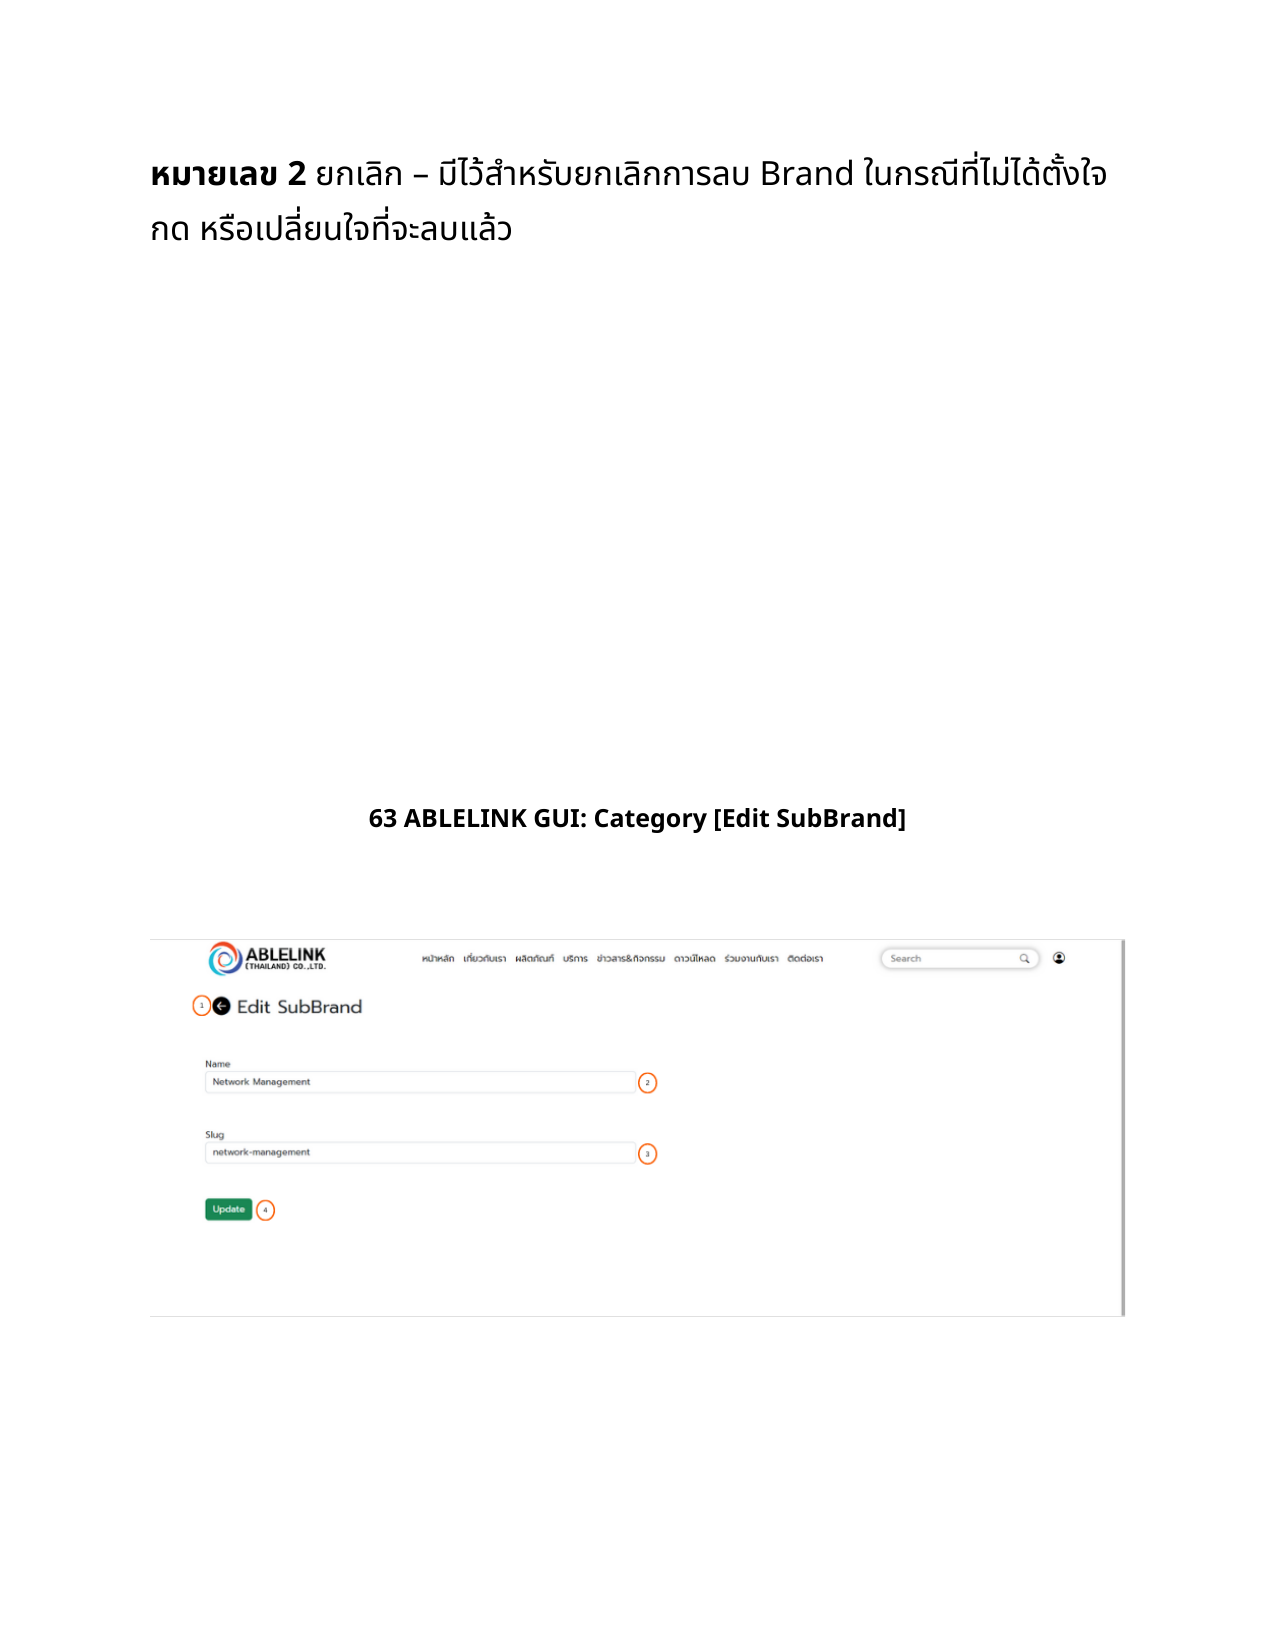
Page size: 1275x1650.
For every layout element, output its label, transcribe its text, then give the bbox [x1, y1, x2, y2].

text หมายเลข 2 ยกเลิก – มีไว้สำหรับยกเลิกการลบ Brand ในกรณีที่ไม่ได้ตั้งใจกด หรือเปลี่ยนใจที่จะลบแล้ว [150, 150, 1125, 255]
picture [150, 854, 1125, 1403]
text 63 ABLELINK GUI: Category [Edit SubBrand] [150, 801, 1125, 835]
